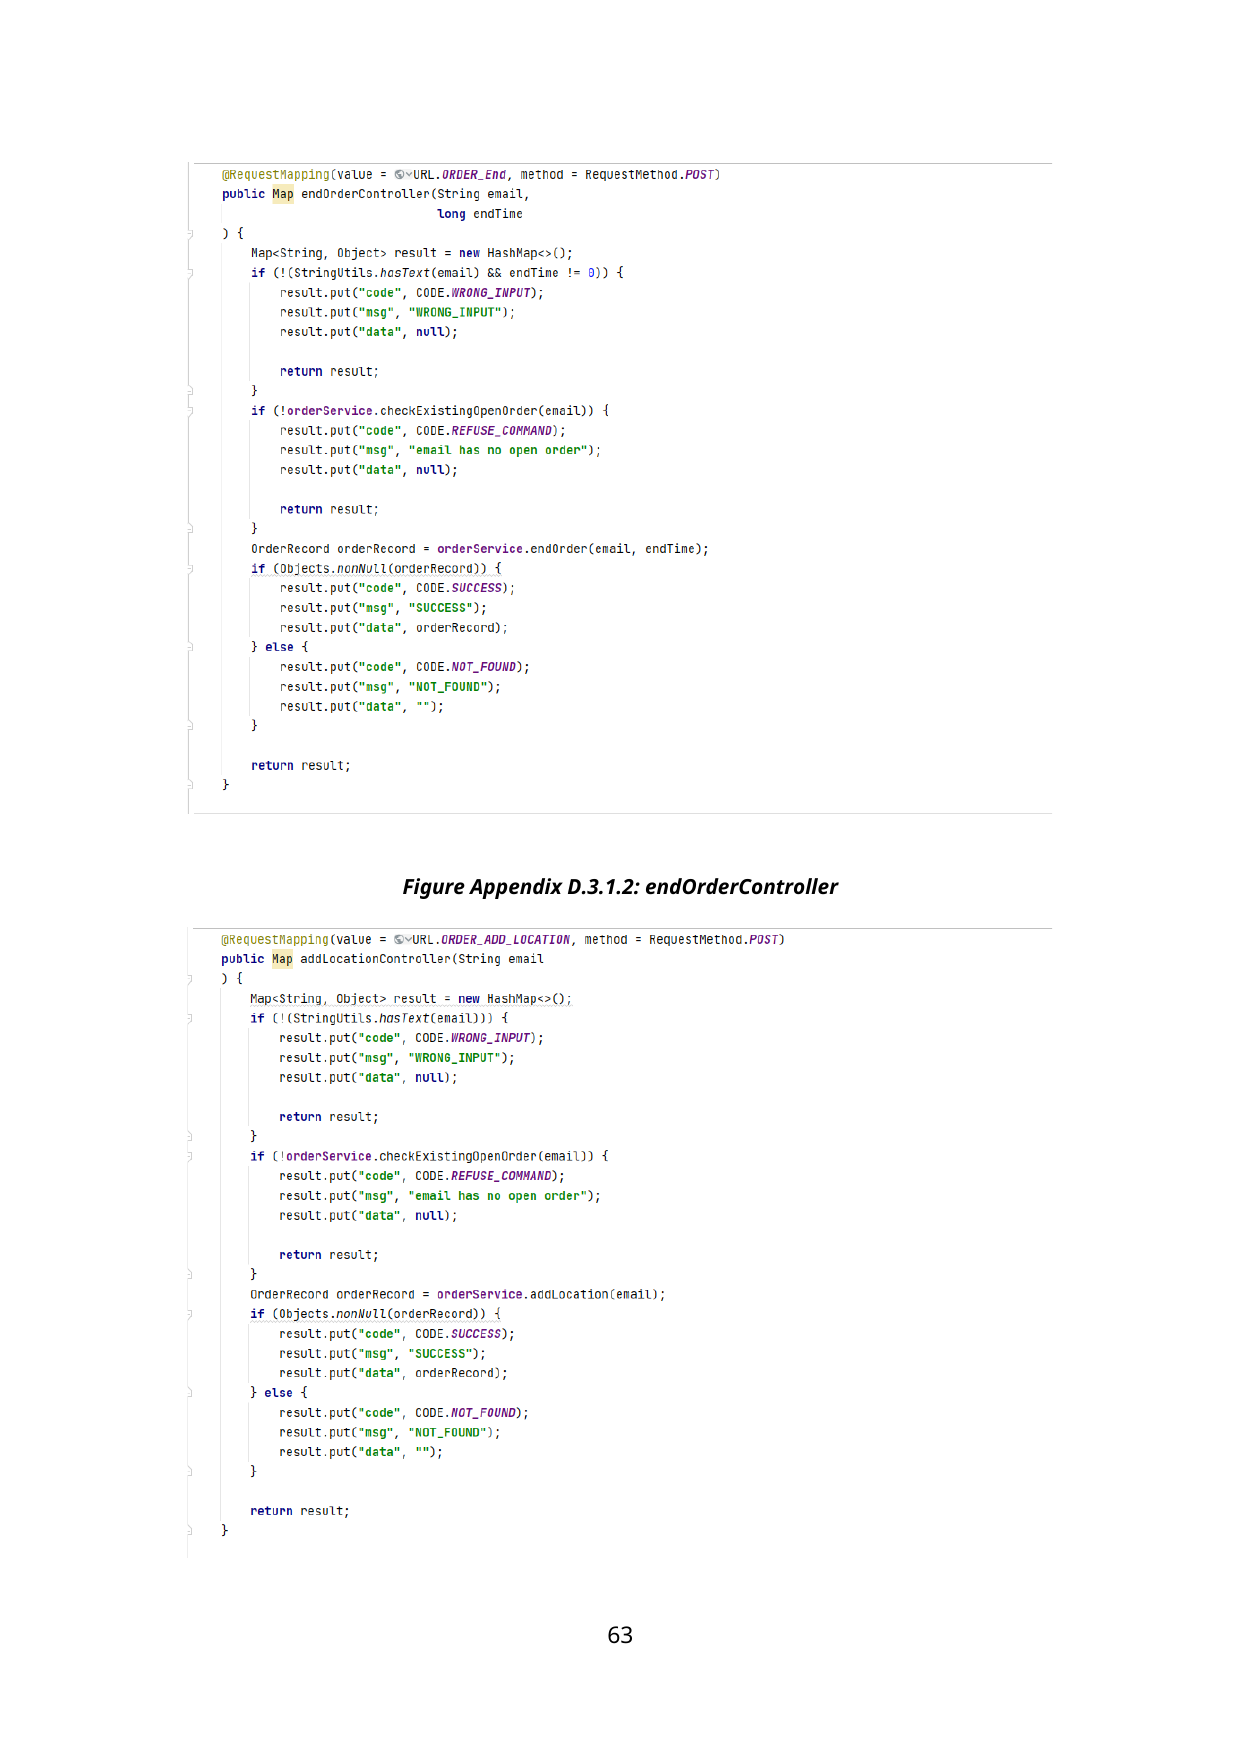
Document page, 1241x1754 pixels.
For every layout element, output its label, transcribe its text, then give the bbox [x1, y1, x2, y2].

picture [187, 927, 1053, 1558]
picture [187, 162, 1053, 814]
text Figure Appendix D.3.1.2: endOrderController [187, 870, 1053, 902]
